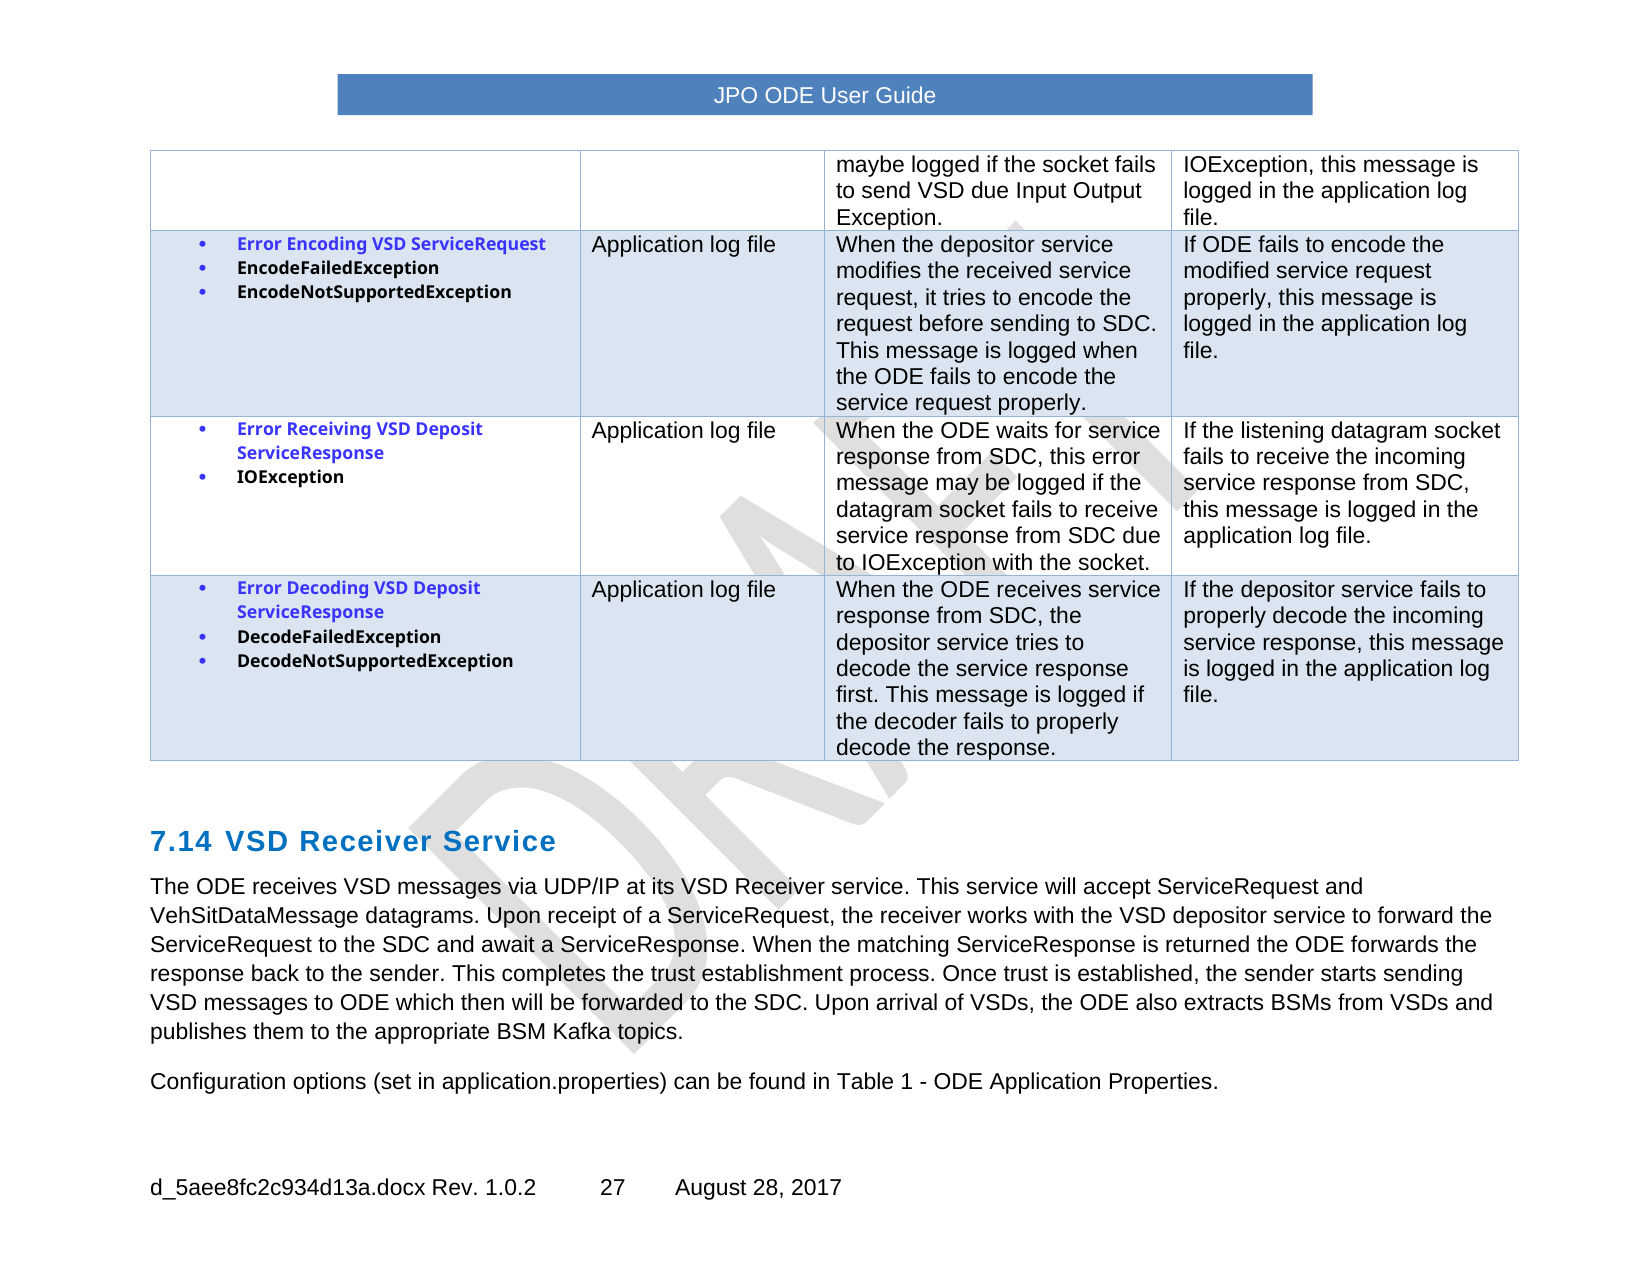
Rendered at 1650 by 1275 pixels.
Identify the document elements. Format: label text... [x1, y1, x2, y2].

table_cell Application log file [581, 417, 824, 575]
table_cell Application log file [581, 231, 824, 416]
table_cell Error Encoding VSD ServiceRequest EncodeFailedException EncodeNotSupportedException [151, 231, 580, 416]
table_cell When the depositor service modifies the received service request, it tries to encode the request before sending to SDC. This message is logged when the ODE fails to encode the service request properly. [825, 231, 1171, 416]
table_cell Application log file [581, 576, 824, 760]
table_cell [581, 151, 824, 230]
table_cell When the ODE waits for service response from SDC, this error message may be logged if the datagram socket fails to receive service response from SDC due to IOException with the socket. [825, 417, 1171, 575]
table_cell Error Decoding VSD Deposit ServiceResponse DecodeFailedException DecodeNotSupportedException [151, 576, 580, 760]
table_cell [1172, 151, 1518, 230]
table_cell If the depositor service fails to properly decode the incoming service response, this message is logged in the application log file. [1172, 576, 1518, 760]
text Configuration options (set in application.properties) can be found in Table 1 - ODE Application Properties. [150, 1068, 1500, 1094]
table_cell When the ODE receives service response from SDC, the depositor service tries to decode the service response first. This message is logged if the decoder fails to properly decode the response. [825, 576, 1171, 760]
table_cell If the listening datagram socket fails to receive the incoming service response from SDC, this message is logged in the application log file. [1172, 417, 1518, 575]
table_cell If ODE fails to encode the modified service request properly, this message is logged in the application log file. [1172, 231, 1518, 416]
text The ODE receives VSD messages via UDP/IP at its VSD Receiver service. This service will accept ServiceRequest and VehSitDataMessage datagrams. Upon receipt of a ServiceRequest, the receiver works with the VSD depositor service to forward the ServiceRequest to the SDC and await a ServiceResponse. When the matching ServiceResponse is returned the ODE forwards the response back to the sender. This completes the trust establishment process. Once trust is established, the sender starts sending VSD messages to ODE which then will be forwarded to the SDC. Upon arrival of VSDs, the ODE also extracts BSMs from VSDs and publishes them to the appropriate BSM Kafka topics. [150, 873, 1500, 1044]
table_cell Error Receiving VSD Deposit ServiceResponse IOException [151, 417, 580, 575]
subtitle VSD Receiver Service [150, 824, 1500, 857]
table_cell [825, 151, 1171, 230]
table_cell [151, 151, 580, 230]
